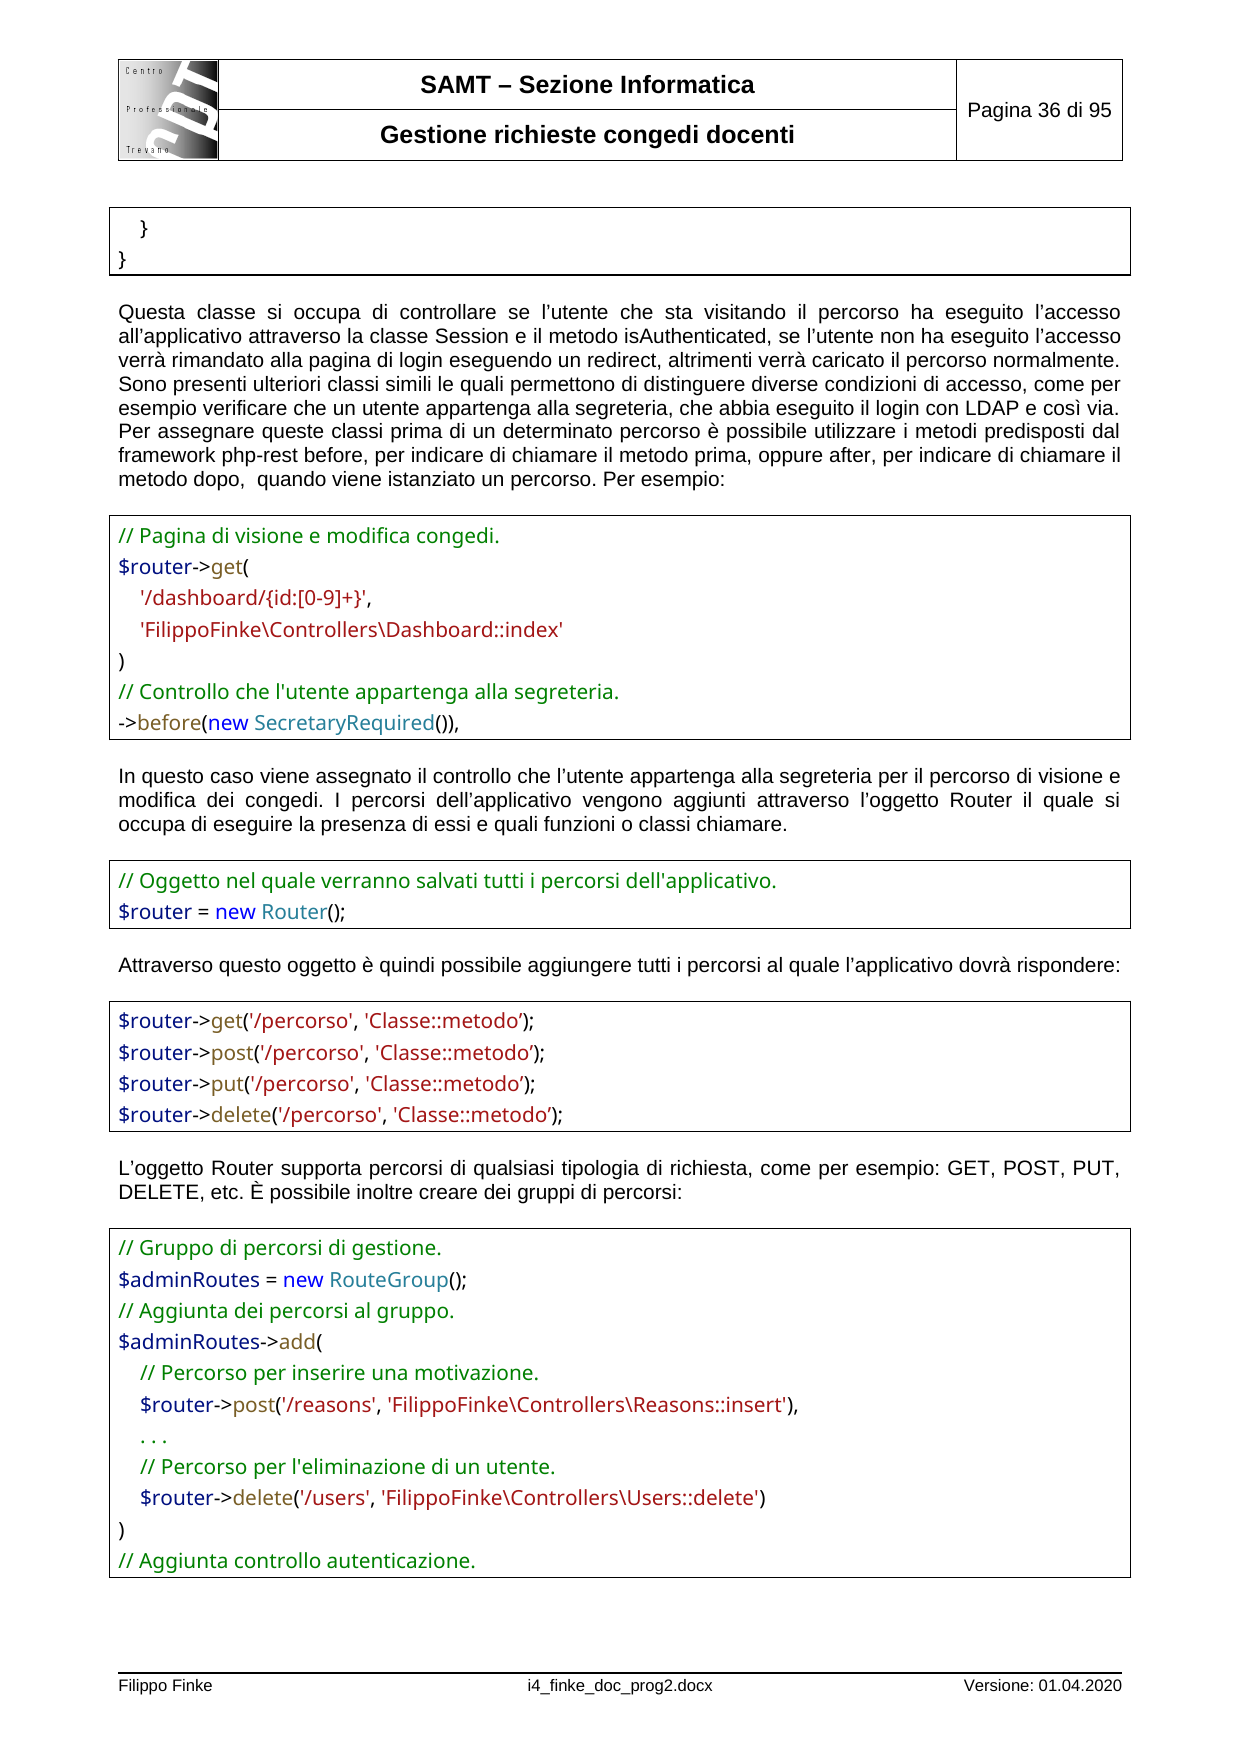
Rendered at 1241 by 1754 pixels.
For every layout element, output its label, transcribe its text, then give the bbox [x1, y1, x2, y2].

text $router = new Router(); [110, 891, 1130, 928]
text // Gruppo di percorsi di gestione. [110, 1229, 1130, 1262]
text // Pagina di visione e modifica congedi. [110, 516, 1130, 549]
picture [118, 60, 218, 159]
text $router->post('/reasons', 'FilippoFinke\Controllers\Reasons::insert'), [118, 1387, 1122, 1418]
text Questa classe si occupa di controllare se l’utente che sta visitando il percorso ha eseguito l’accesso all’applicativo attraverso la classe Session e il metodo isAuthenticated, se l’utente non ha eseguito l’accesso verrà rimandato alla pagina di login eseguendo un redirect, altrimenti verrà caricato il percorso normalmente. Sono presenti ulteriori classi simili le quali permettono di distinguere diverse condizioni di accesso, come per esempio verificare che un utente appartenga alla segreteria, che abbia eseguito il login con LDAP e così via. Per assegnare queste classi prima di un determinato percorso è possibile utilizzare i metodi predisposti dal framework php-rest before, per indicare di chiamare il metodo prima, oppure after, per indicare di chiamare il metodo dopo, quando viene istanziato un percorso. Per esempio: [118, 299, 1122, 491]
text $adminRoutes->add( [118, 1324, 1122, 1356]
text $router->delete('/users', 'FilippoFinke\Controllers\Users::delete') [118, 1481, 1122, 1512]
text In questo caso viene assegnato il controllo che l’utente appartenga alla segreteria per il percorso di visione e modifica dei congedi. I percorsi dell’applicativo vengono aggiunti attraverso l’oggetto Router il quale si occupa di eseguire la presenza di essi e quali funzioni o classi chiamare. [118, 764, 1122, 836]
text ->before(new SecretaryRequired()), [110, 703, 1130, 739]
text } [110, 208, 1130, 238]
text // Percorso per inserire una motivazione. [118, 1356, 1122, 1387]
text Attraverso questo oggetto è quindi possibile aggiungere tutti i percorsi al quale l’applicativo dovrà rispondere: [118, 953, 1122, 977]
text 'FilippoFinke\Controllers\Dashboard::index' [118, 612, 1122, 643]
text // Percorso per l'eliminazione di un utente. [118, 1449, 1122, 1481]
text ) [118, 643, 1122, 674]
text $router->get('/percorso', 'Classe::metodo’); [110, 1002, 1130, 1035]
text $router->delete('/percorso', 'Classe::metodo’); [110, 1094, 1130, 1131]
text // Aggiunta dei percorsi al gruppo. [118, 1293, 1122, 1324]
text $adminRoutes = new RouteGroup(); [118, 1262, 1122, 1293]
text // Oggetto nel quale verranno salvati tutti i percorsi dell'applicativo. [110, 861, 1130, 891]
text ) [118, 1512, 1122, 1540]
text $router->put('/percorso', 'Classe::metodo’); [118, 1066, 1122, 1094]
text } [110, 238, 1130, 274]
text '/dashboard/{id:[0-9]+}', [118, 581, 1122, 612]
text // Aggiunta controllo autenticazione. [110, 1540, 1130, 1577]
text $router->get( [118, 549, 1122, 581]
text L’oggetto Router supporta percorsi di qualsiasi tipologia di richiesta, come per esempio: GET, POST, PUT, DELETE, etc. È possibile inoltre creare dei gruppi di percorsi: [118, 1156, 1122, 1204]
text // Controllo che l'utente appartenga alla segreteria. [118, 674, 1122, 703]
text . . . [118, 1418, 1122, 1449]
text $router->post('/percorso', 'Classe::metodo’); [118, 1035, 1122, 1066]
